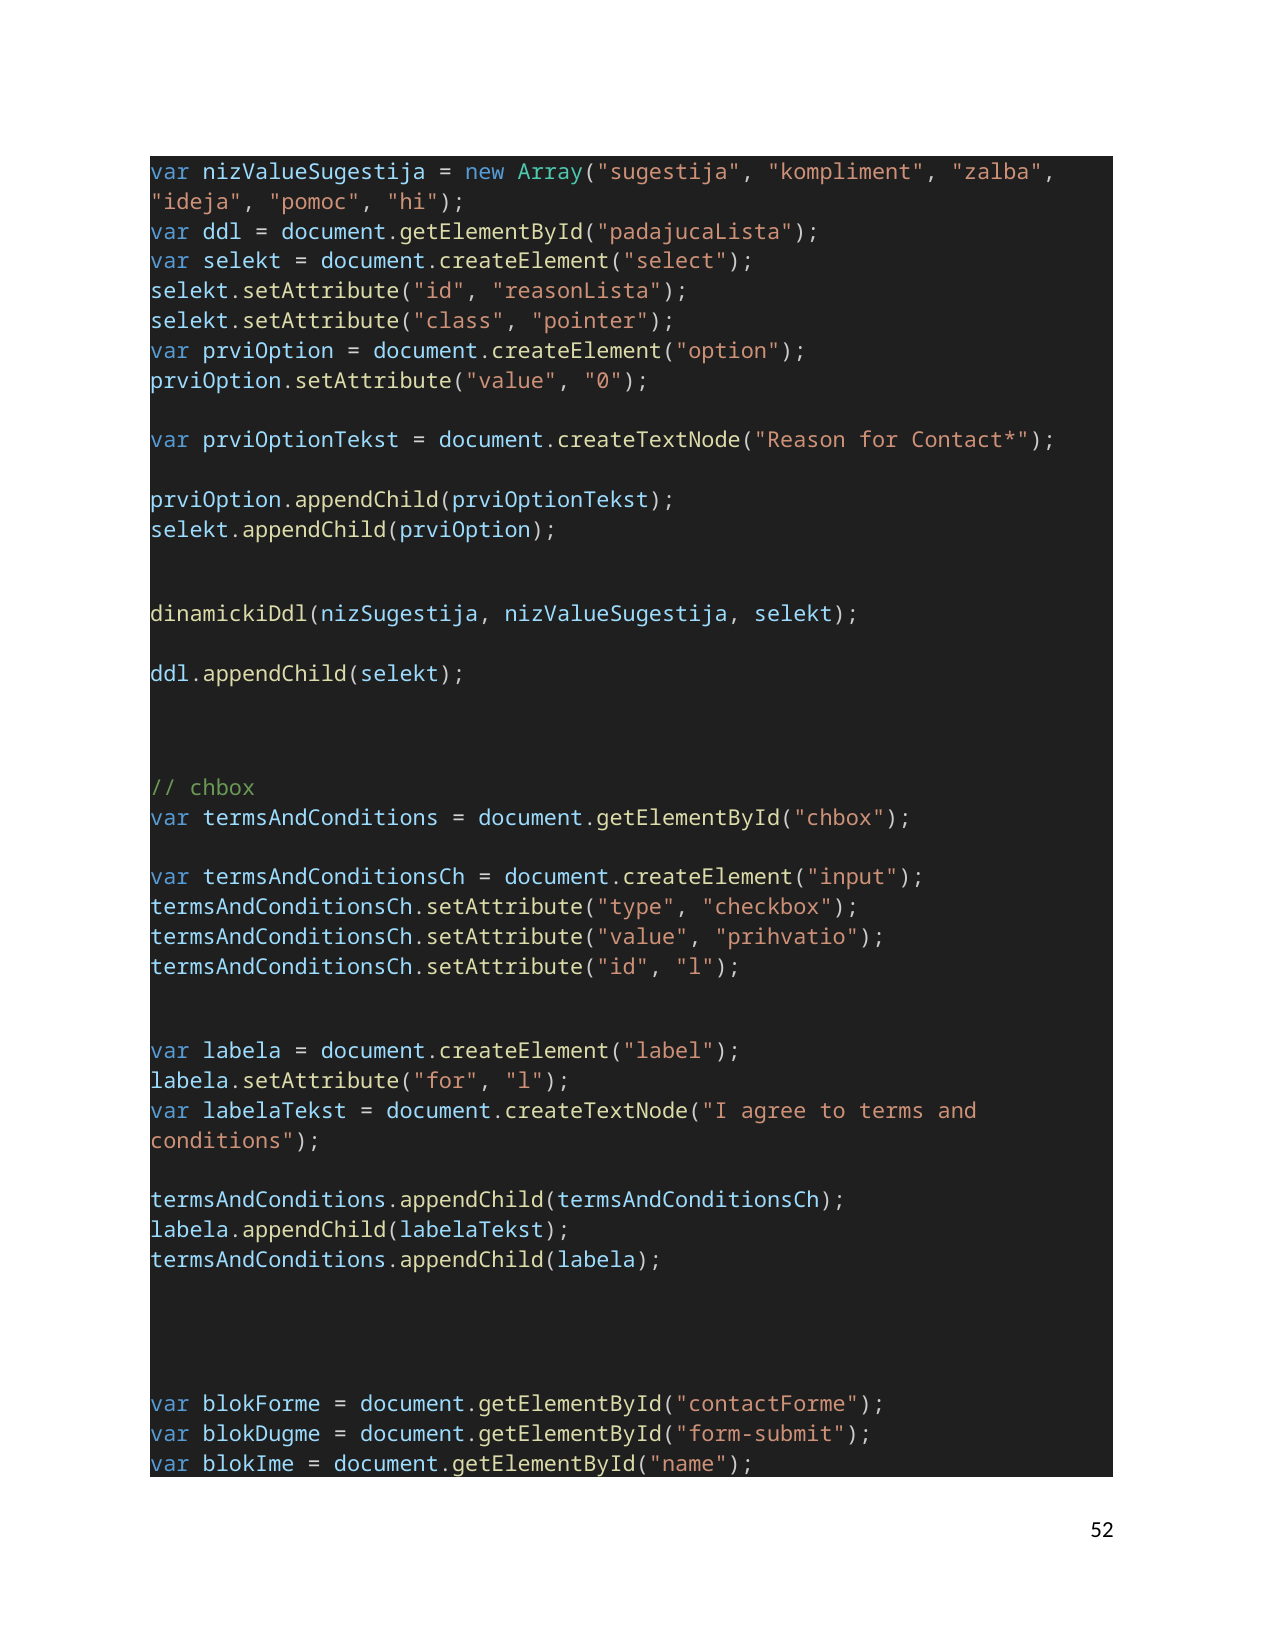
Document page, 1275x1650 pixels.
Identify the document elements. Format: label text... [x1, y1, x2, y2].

text termsAndConditionsCh.setAttribute("type", "checkbox"); [150, 891, 1113, 921]
text var nizValueSugestija = new Array("sugestija", "kompliment", "zalba", "ideja", "pomoc", "hi"); [150, 156, 1113, 216]
text var blokDugme = document.getElementById("form-submit"); [150, 1418, 1113, 1447]
text termsAndConditionsCh.setAttribute("value", "prihvatio"); [150, 921, 1113, 951]
text var prviOptionTekst = document.createTextNode("Reason for Contact*"); [150, 424, 1113, 454]
text termsAndConditionsCh.setAttribute("id", "l"); [150, 951, 1113, 981]
text var prviOption = document.createElement("option"); [150, 335, 1113, 364]
text labela.appendChild(labelaTekst); [150, 1214, 1113, 1244]
text var labela = document.createElement("label"); [150, 1035, 1113, 1065]
text var labelaTekst = document.createTextNode("I agree to terms and conditions"); [150, 1095, 1113, 1154]
text var blokForme = document.getElementById("contactForme"); [150, 1388, 1113, 1418]
text var blokIme = document.getElementById("name"); [150, 1447, 1113, 1477]
text prviOption.setAttribute("value", "0"); [150, 364, 1113, 394]
text labela.setAttribute("for", "l"); [150, 1065, 1113, 1095]
text dinamickiDdl(nizSugestija, nizValueSugestija, selekt); [150, 598, 1113, 628]
text termsAndConditions.appendChild(labela); [150, 1244, 1113, 1274]
text // chbox [150, 772, 1113, 802]
text selekt.appendChild(prviOption); [150, 513, 1113, 543]
text var termsAndConditionsCh = document.createElement("input"); [150, 861, 1113, 891]
text selekt.setAttribute("id", "reasonLista"); [150, 275, 1113, 305]
text var ddl = document.getElementById("padajucaLista"); [150, 216, 1113, 245]
text var selekt = document.createElement("select"); [150, 245, 1113, 275]
text ddl.appendChild(selekt); [150, 658, 1113, 687]
text var termsAndConditions = document.getElementById("chbox"); [150, 802, 1113, 832]
text termsAndConditions.appendChild(termsAndConditionsCh); [150, 1184, 1113, 1214]
text selekt.setAttribute("class", "pointer"); [150, 305, 1113, 335]
text prviOption.appendChild(prviOptionTekst); [150, 484, 1113, 513]
